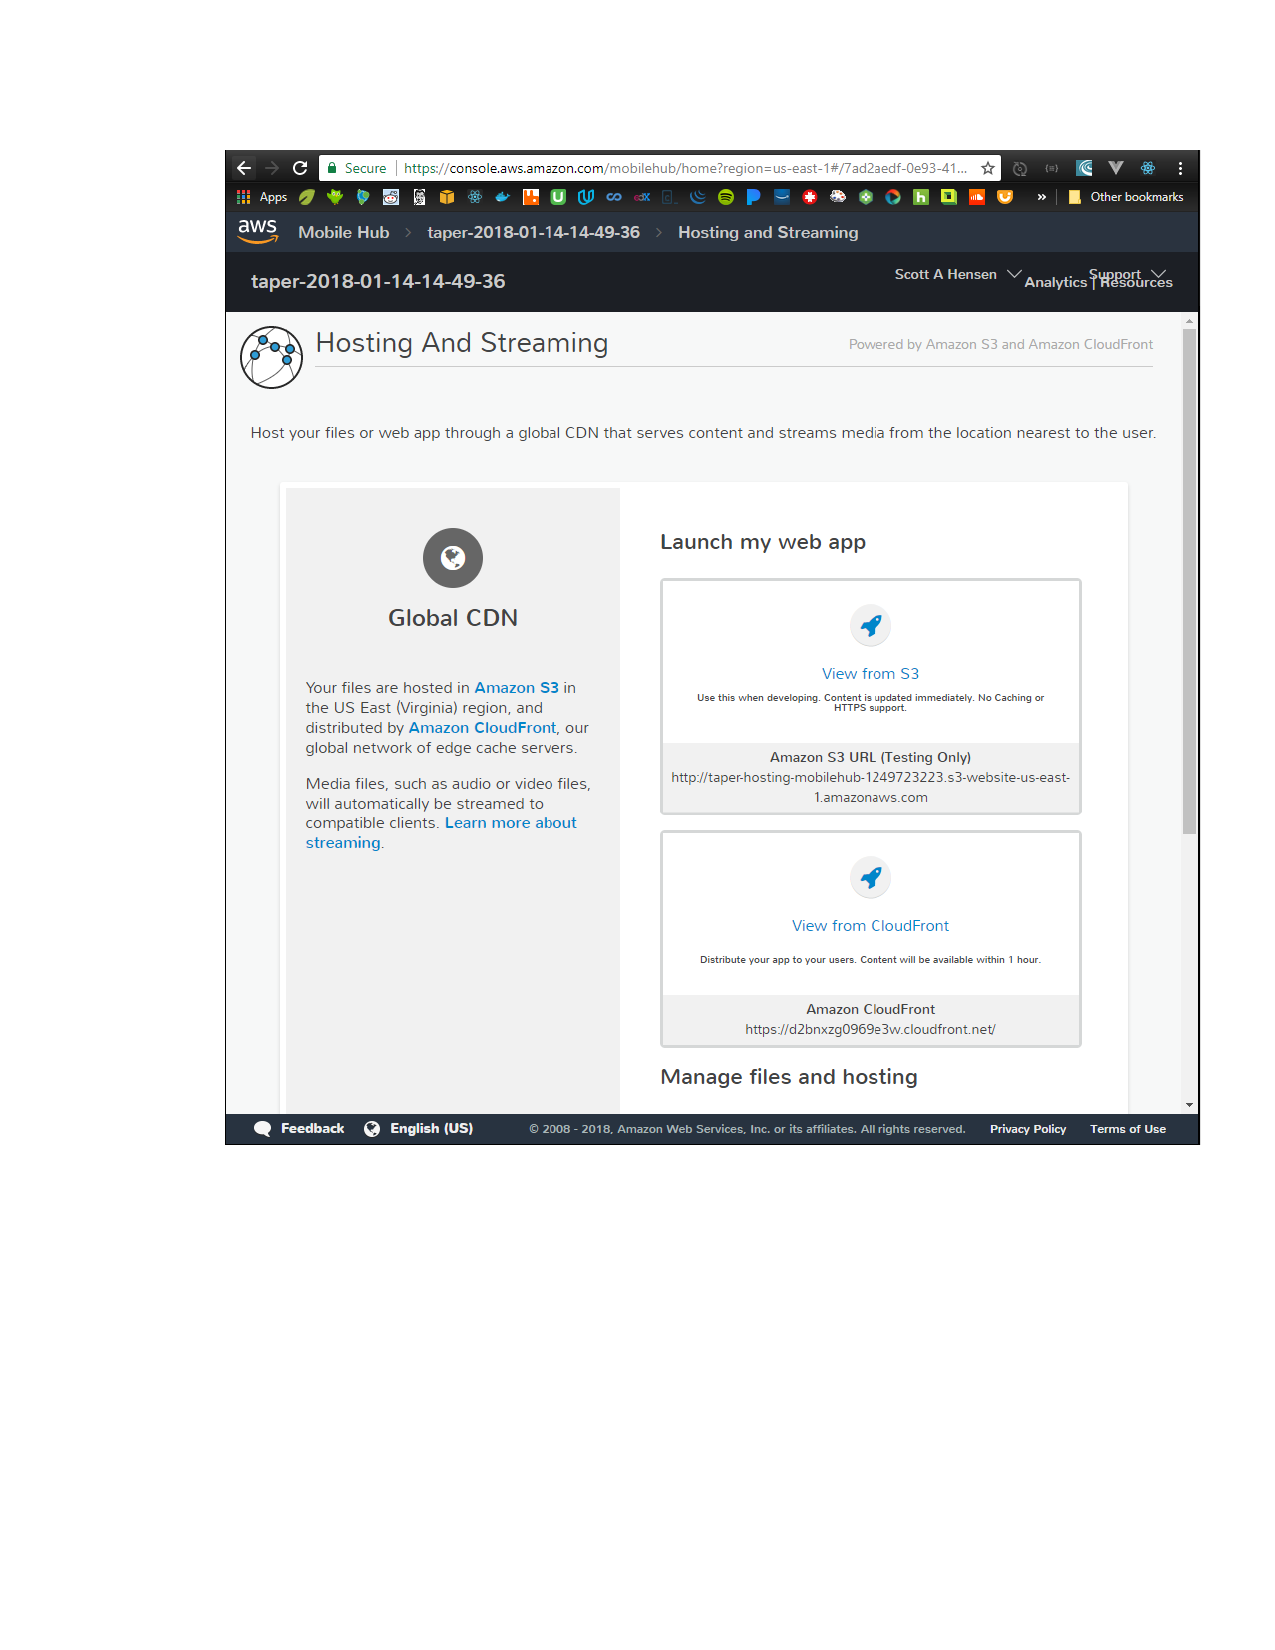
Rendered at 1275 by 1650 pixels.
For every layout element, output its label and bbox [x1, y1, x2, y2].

picture [225, 150, 1200, 1145]
